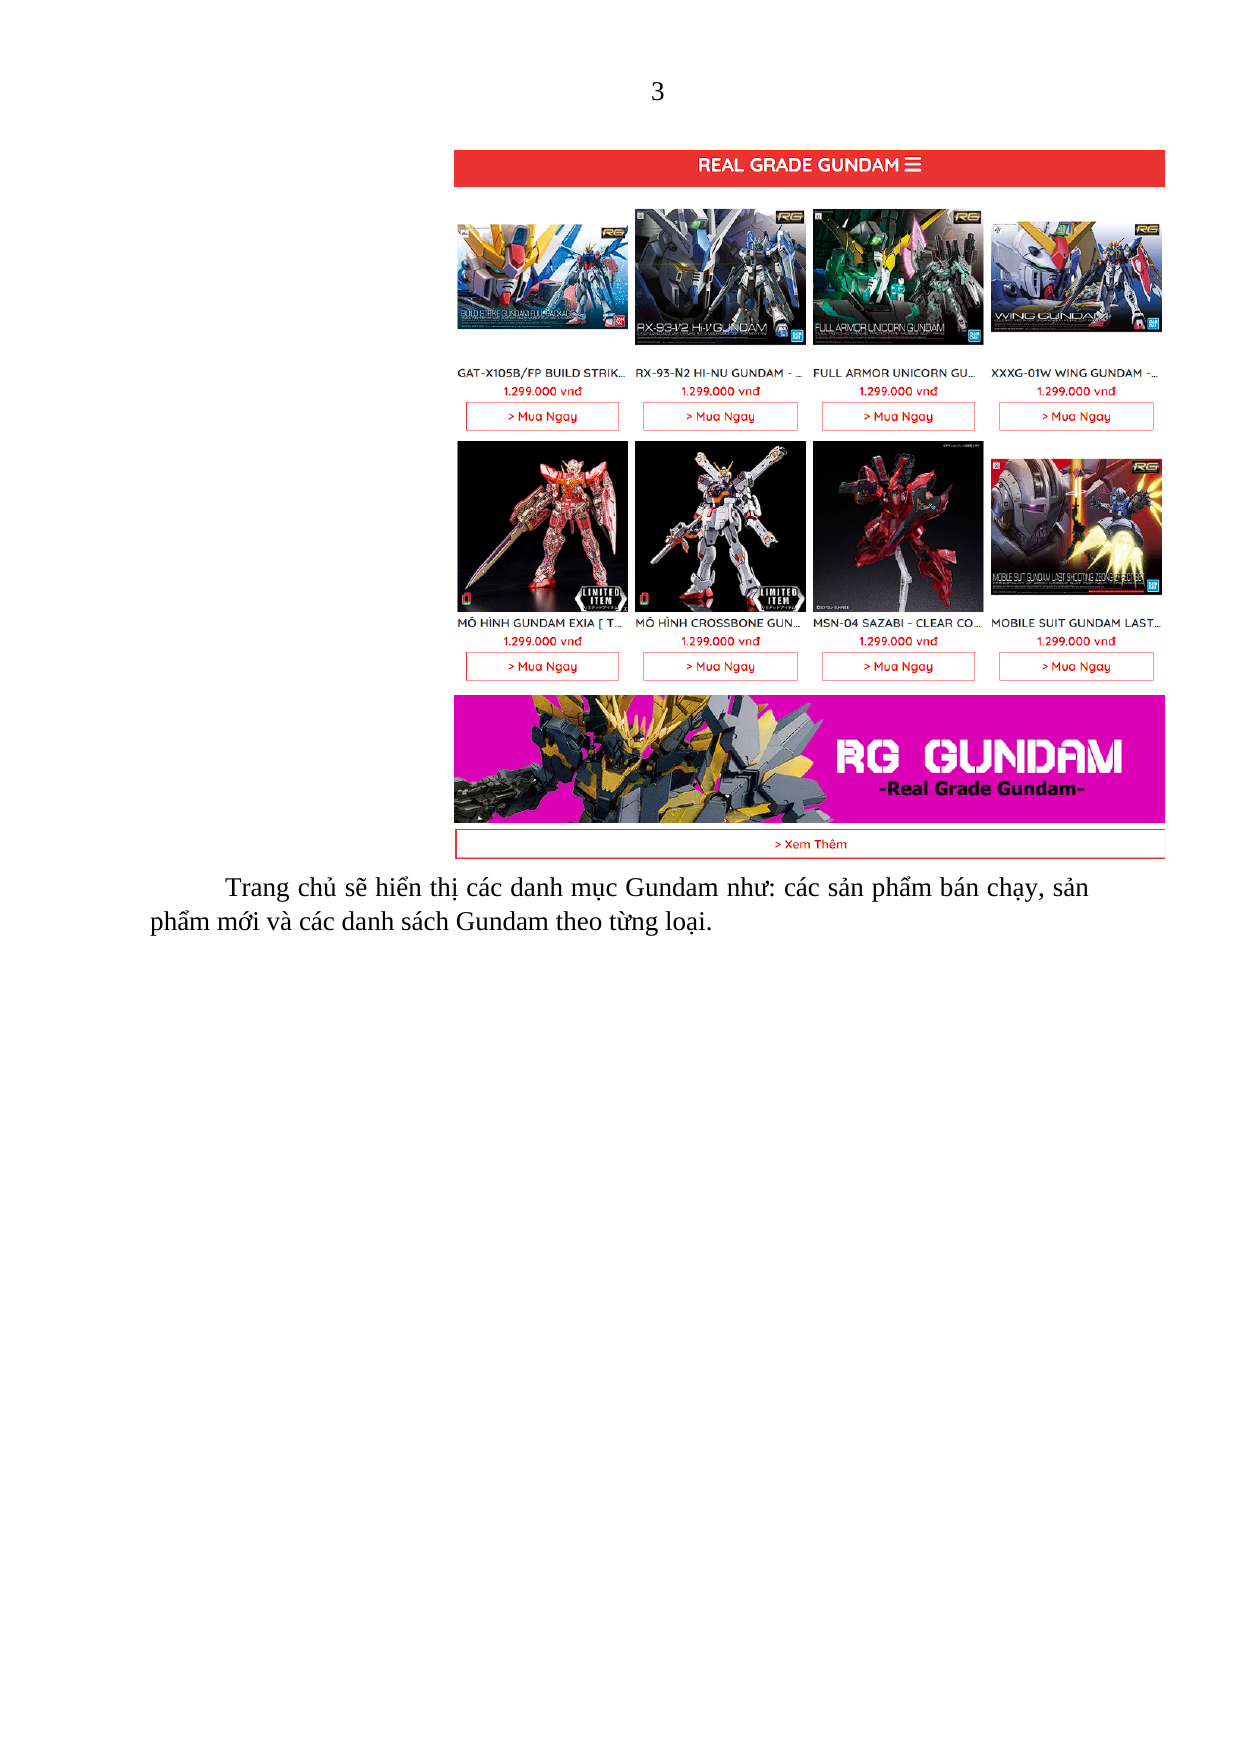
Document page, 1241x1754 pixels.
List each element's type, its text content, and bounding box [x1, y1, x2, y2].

picture [225, 150, 1166, 861]
text Trang chủ sẽ hiển thị các danh mục Gundam như: các sản phẩm bán chạy, sản phẩm mới và các danh sách Gundam theo từng loại. [150, 871, 1090, 936]
